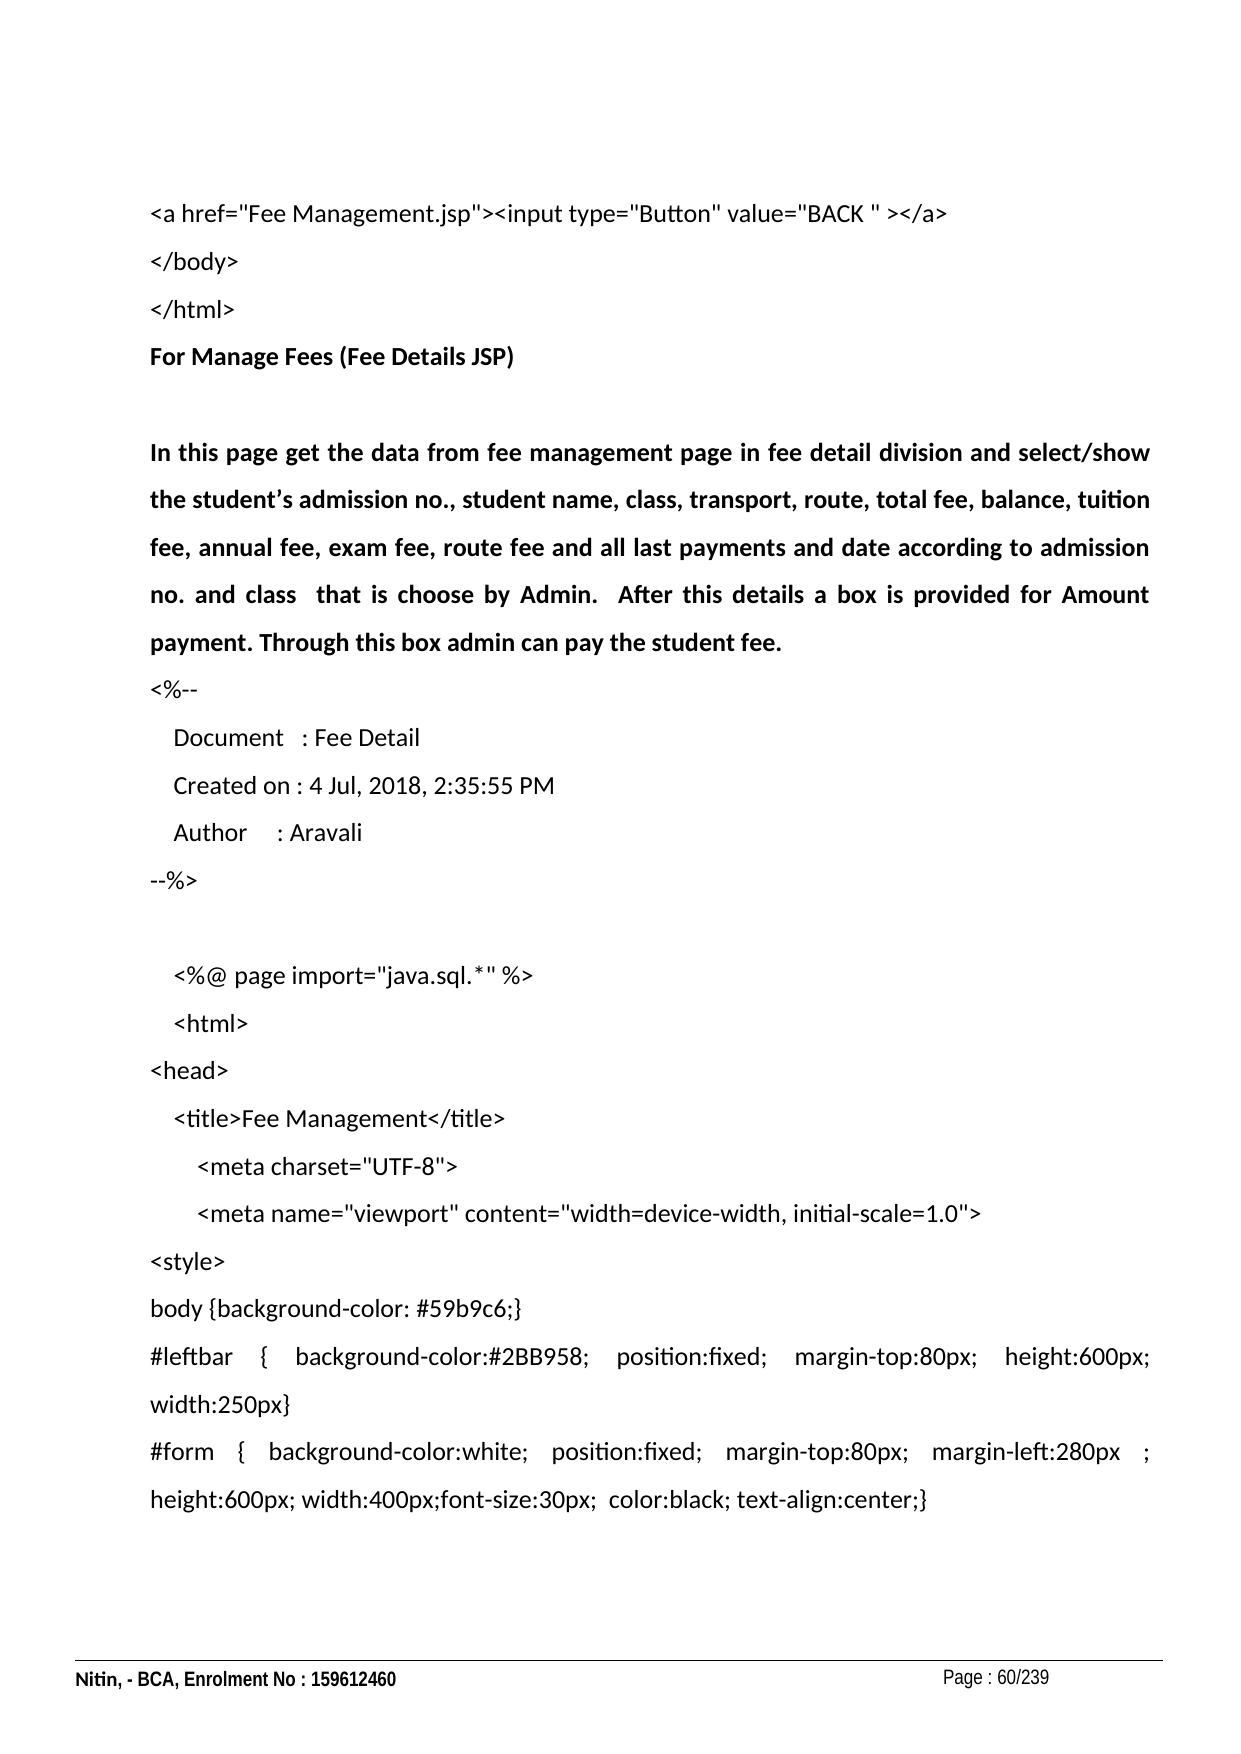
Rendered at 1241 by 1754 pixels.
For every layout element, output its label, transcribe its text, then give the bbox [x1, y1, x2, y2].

text Created on : 4 Jul, 2018, 2:35:55 PM [150, 769, 1152, 801]
text Document : Fee Detail [150, 721, 1152, 753]
text Author : Aravali [150, 816, 1152, 848]
text body {background-color: #59b9c6;} [150, 1292, 1152, 1324]
text <head> [150, 1054, 1152, 1086]
text <a href="Fee Management.jsp"><input type="Button" value="BACK " ></a> [150, 198, 1152, 229]
text #leftbar { background-color:#2BB958; position:fixed; margin-top:80px; height:600px; width:250px} [150, 1340, 1152, 1419]
text <%-- [150, 674, 1152, 705]
text For Manage Fees (Fee Details JSP) [150, 340, 1152, 372]
text #form { background-color:white; position:fixed; margin-top:80px; margin-left:280px ; height:600px; width:400px;font-size:30px; color:black; text-align:center;} [150, 1435, 1152, 1515]
text </html> [150, 293, 1152, 324]
text --%> [150, 864, 1152, 896]
text In this page get the data from fee management page in fee detail division and select/show the student’s admission no., student name, class, transport, route, total fee, balance, tuition fee, annual fee, exam fee, route fee and all last payments and date according to admission no. and class that is choose by Admin. After this details a box is provided for Amount payment. Through this box admin can pay the student fee. [150, 436, 1152, 658]
text <title>Fee Management</title> [150, 1102, 1152, 1134]
text <meta name="viewport" content="width=device-width, initial-scale=1.0"> [150, 1197, 1152, 1229]
text <html> [150, 1007, 1152, 1039]
text <%@ page import="java.sql.*" %> [150, 959, 1152, 991]
text <meta charset="UTF-8"> [150, 1150, 1152, 1181]
text </body> [150, 245, 1152, 277]
text <style> [150, 1245, 1152, 1277]
